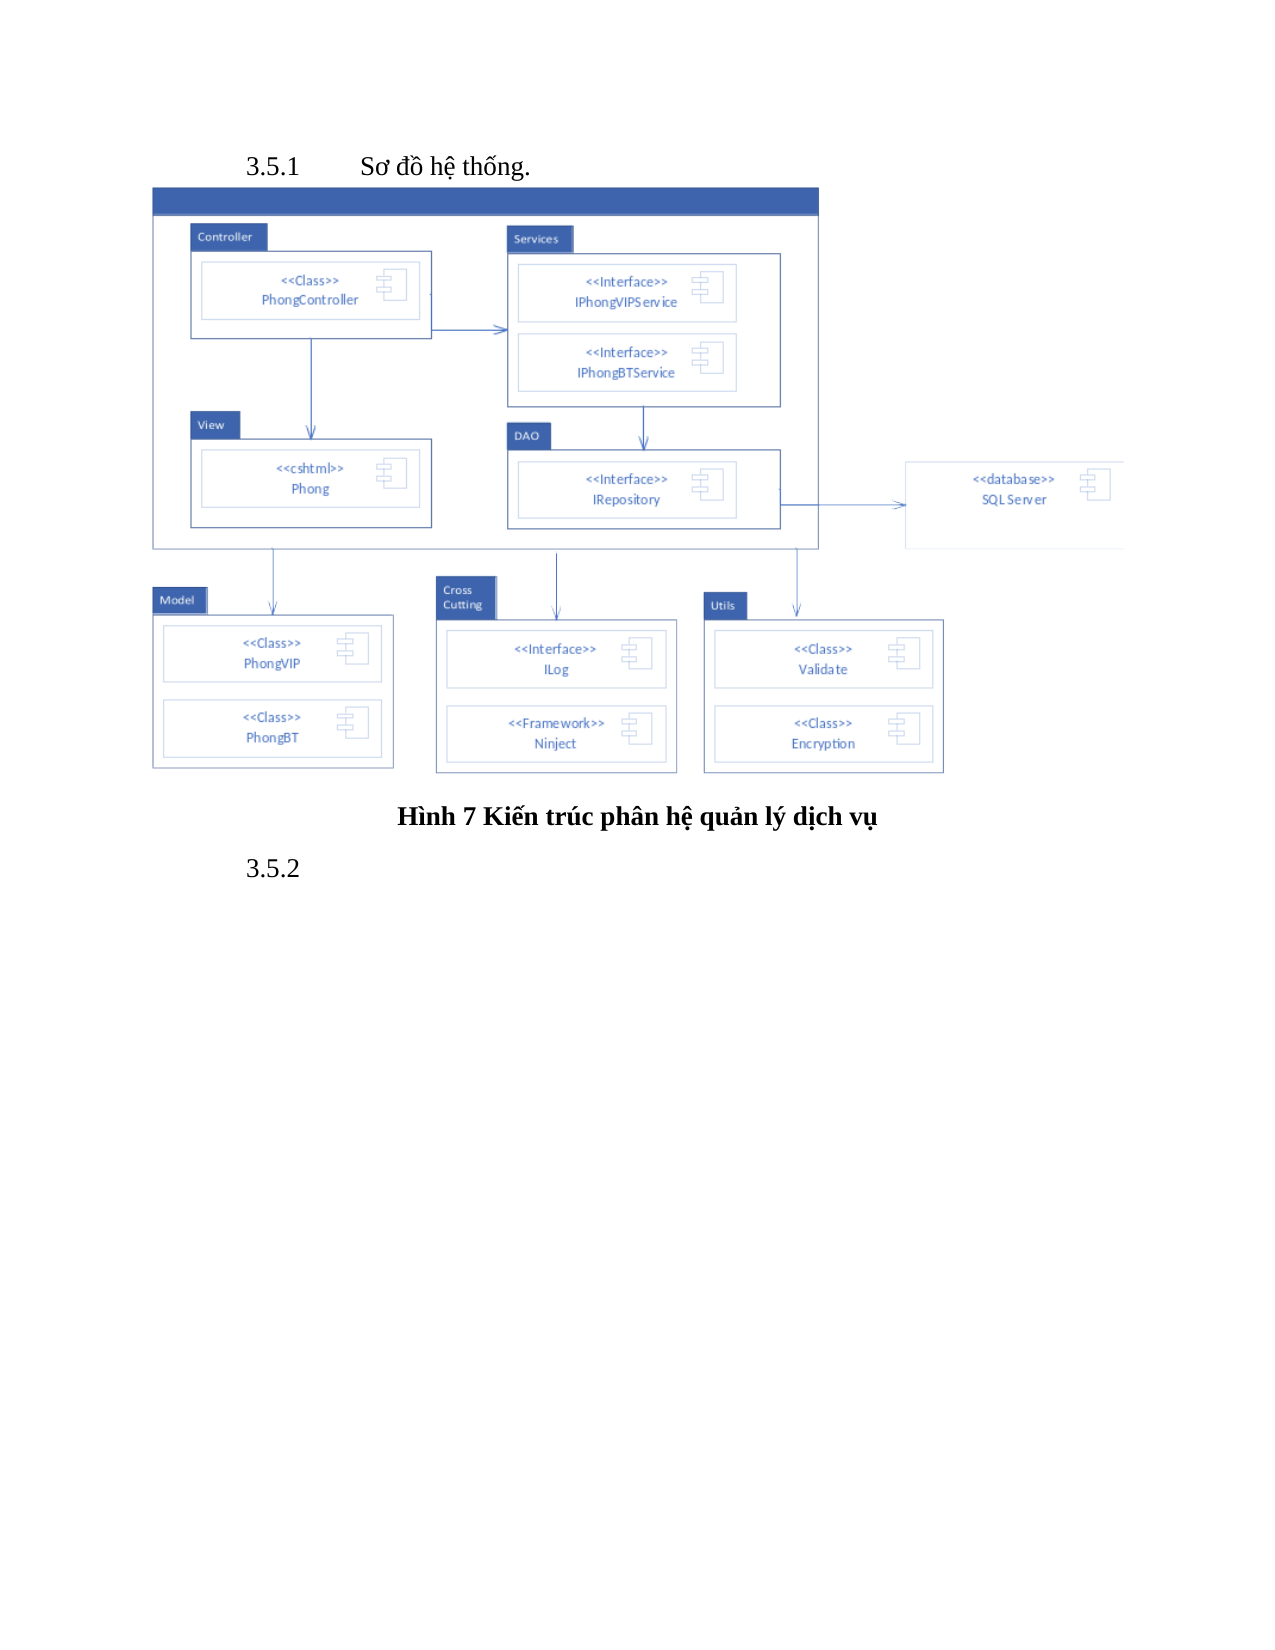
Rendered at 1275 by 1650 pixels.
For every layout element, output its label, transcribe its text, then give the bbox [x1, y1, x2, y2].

list Sơ đồ hệ thống. [300, 150, 1125, 181]
